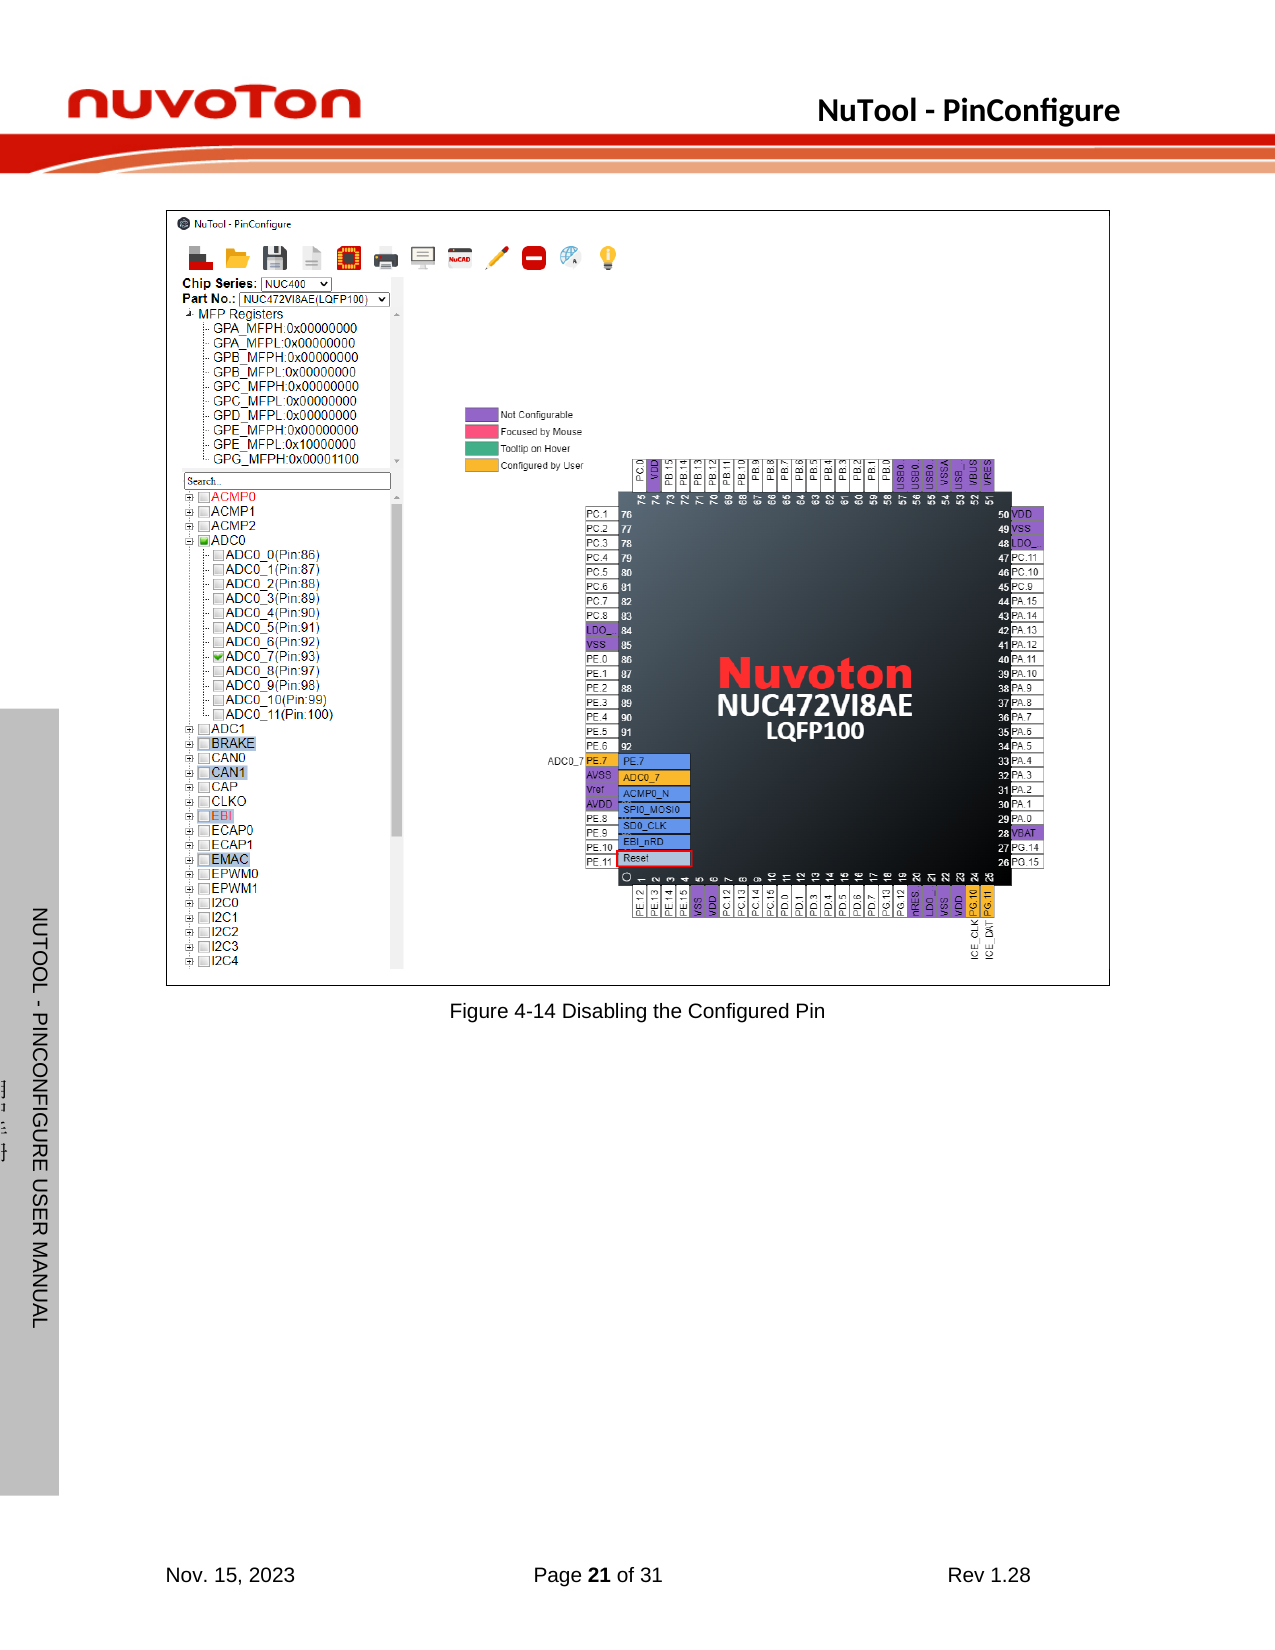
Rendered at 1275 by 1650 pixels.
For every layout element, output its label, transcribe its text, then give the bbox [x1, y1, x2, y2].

picture [177, 216, 1110, 969]
picture [0, 59, 1275, 201]
table_header [167, 211, 1109, 985]
